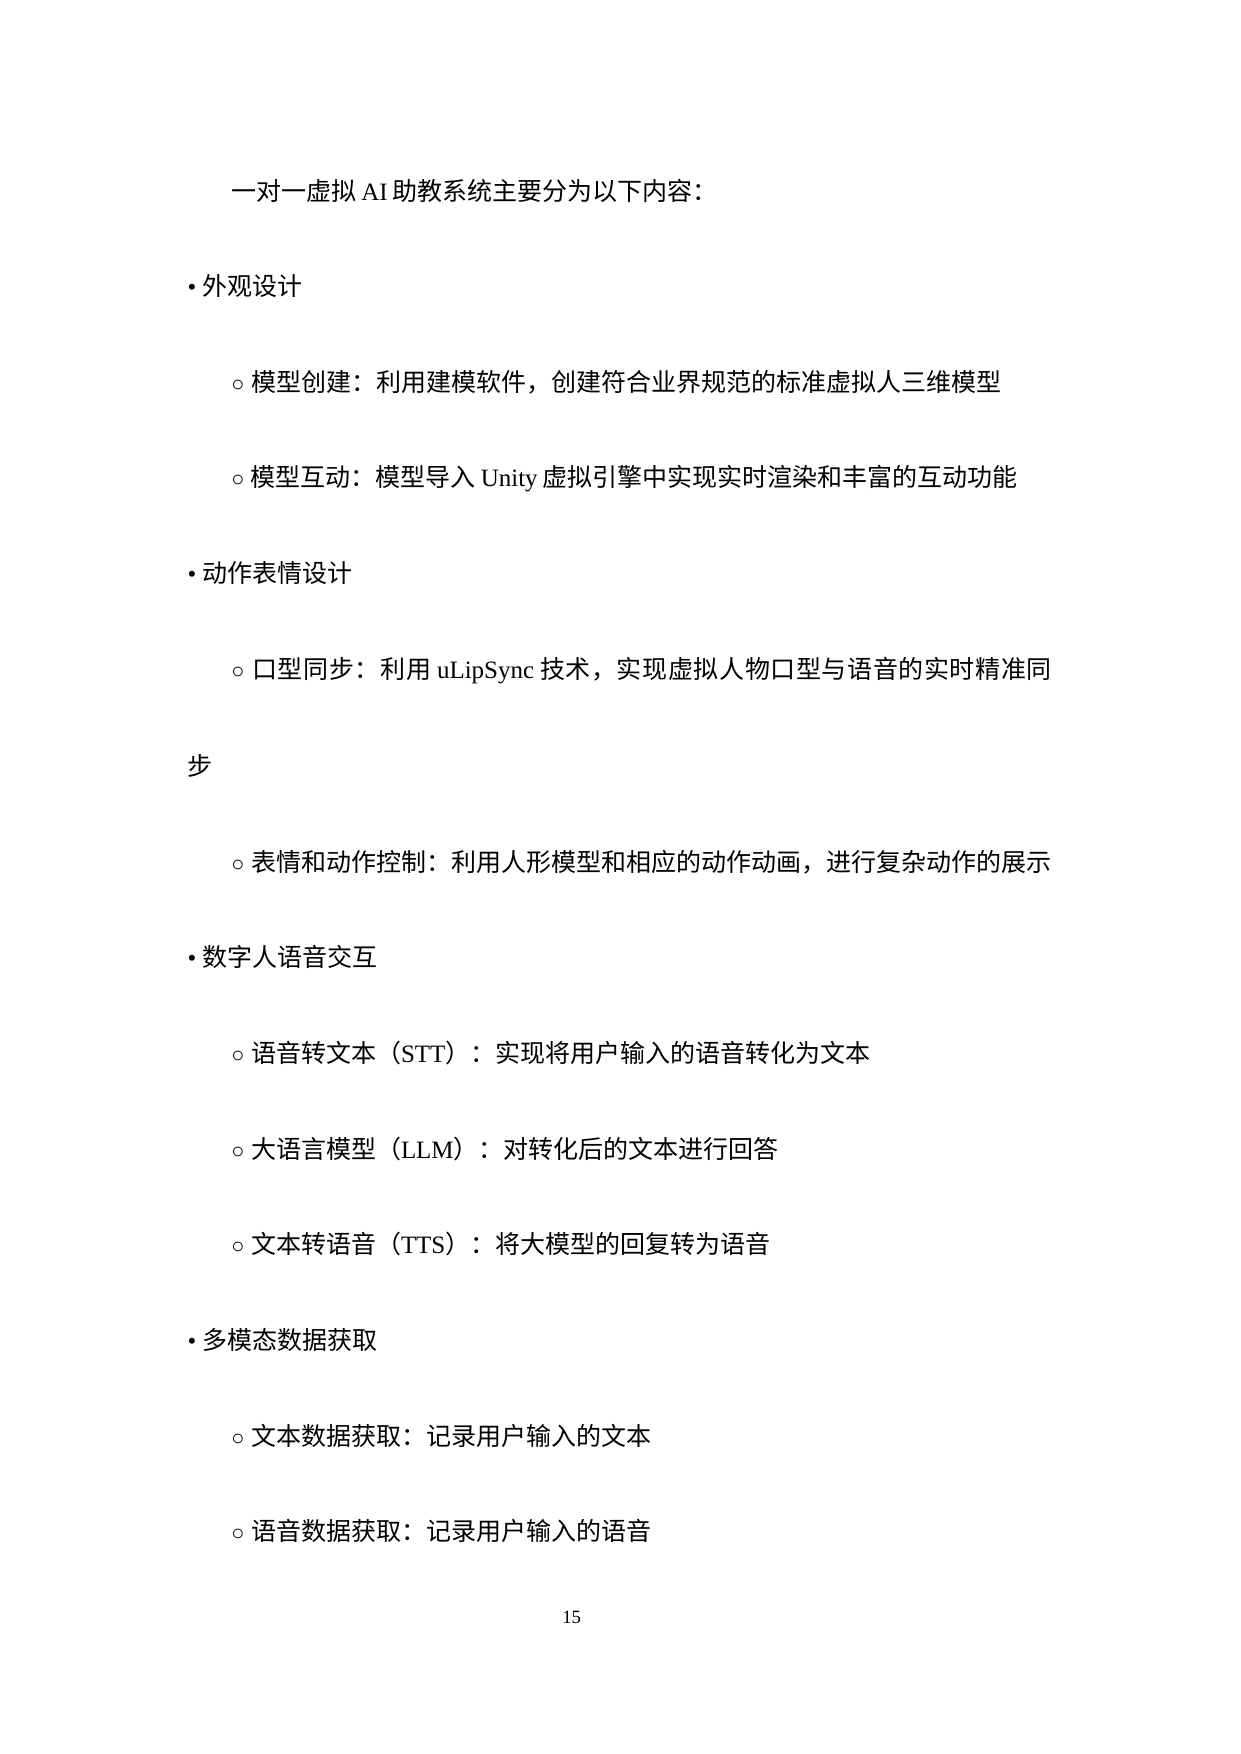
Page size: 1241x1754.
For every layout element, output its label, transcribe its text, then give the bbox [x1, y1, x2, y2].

text ○ 口型同步：利用uLipSync技术，实现虚拟人物口型与语音的实时精准同步 [187, 635, 1053, 797]
text ○ 语音数据获取：记录用户输入的语音 [187, 1497, 1053, 1562]
text 一对一虚拟AI助教系统主要分为以下内容： [187, 157, 1053, 222]
text • 多模态数据获取 [187, 1306, 1053, 1371]
text ○ 模型互动：模型导入Unity虚拟引擎中实现实时渲染和丰富的互动功能 [187, 443, 1053, 508]
text ○ 表情和动作控制：利用人形模型和相应的动作动画，进行复杂动作的展示 [187, 828, 1053, 893]
text • 动作表情设计 [187, 539, 1053, 604]
text ○ 语音转文本（STT）：实现将用户输入的语音转化为文本 [187, 1019, 1053, 1084]
text • 数字人语音交互 [187, 923, 1053, 988]
text • 外观设计 [187, 252, 1053, 317]
text ○ 文本数据获取：记录用户输入的文本 [187, 1402, 1053, 1467]
text ○ 模型创建：利用建模软件，创建符合业界规范的标准虚拟人三维模型 [187, 348, 1053, 413]
text ○ 大语言模型（LLM）：对转化后的文本进行回答 [187, 1115, 1053, 1180]
text ○ 文本转语音（TTS）：将大模型的回复转为语音 [187, 1210, 1053, 1275]
